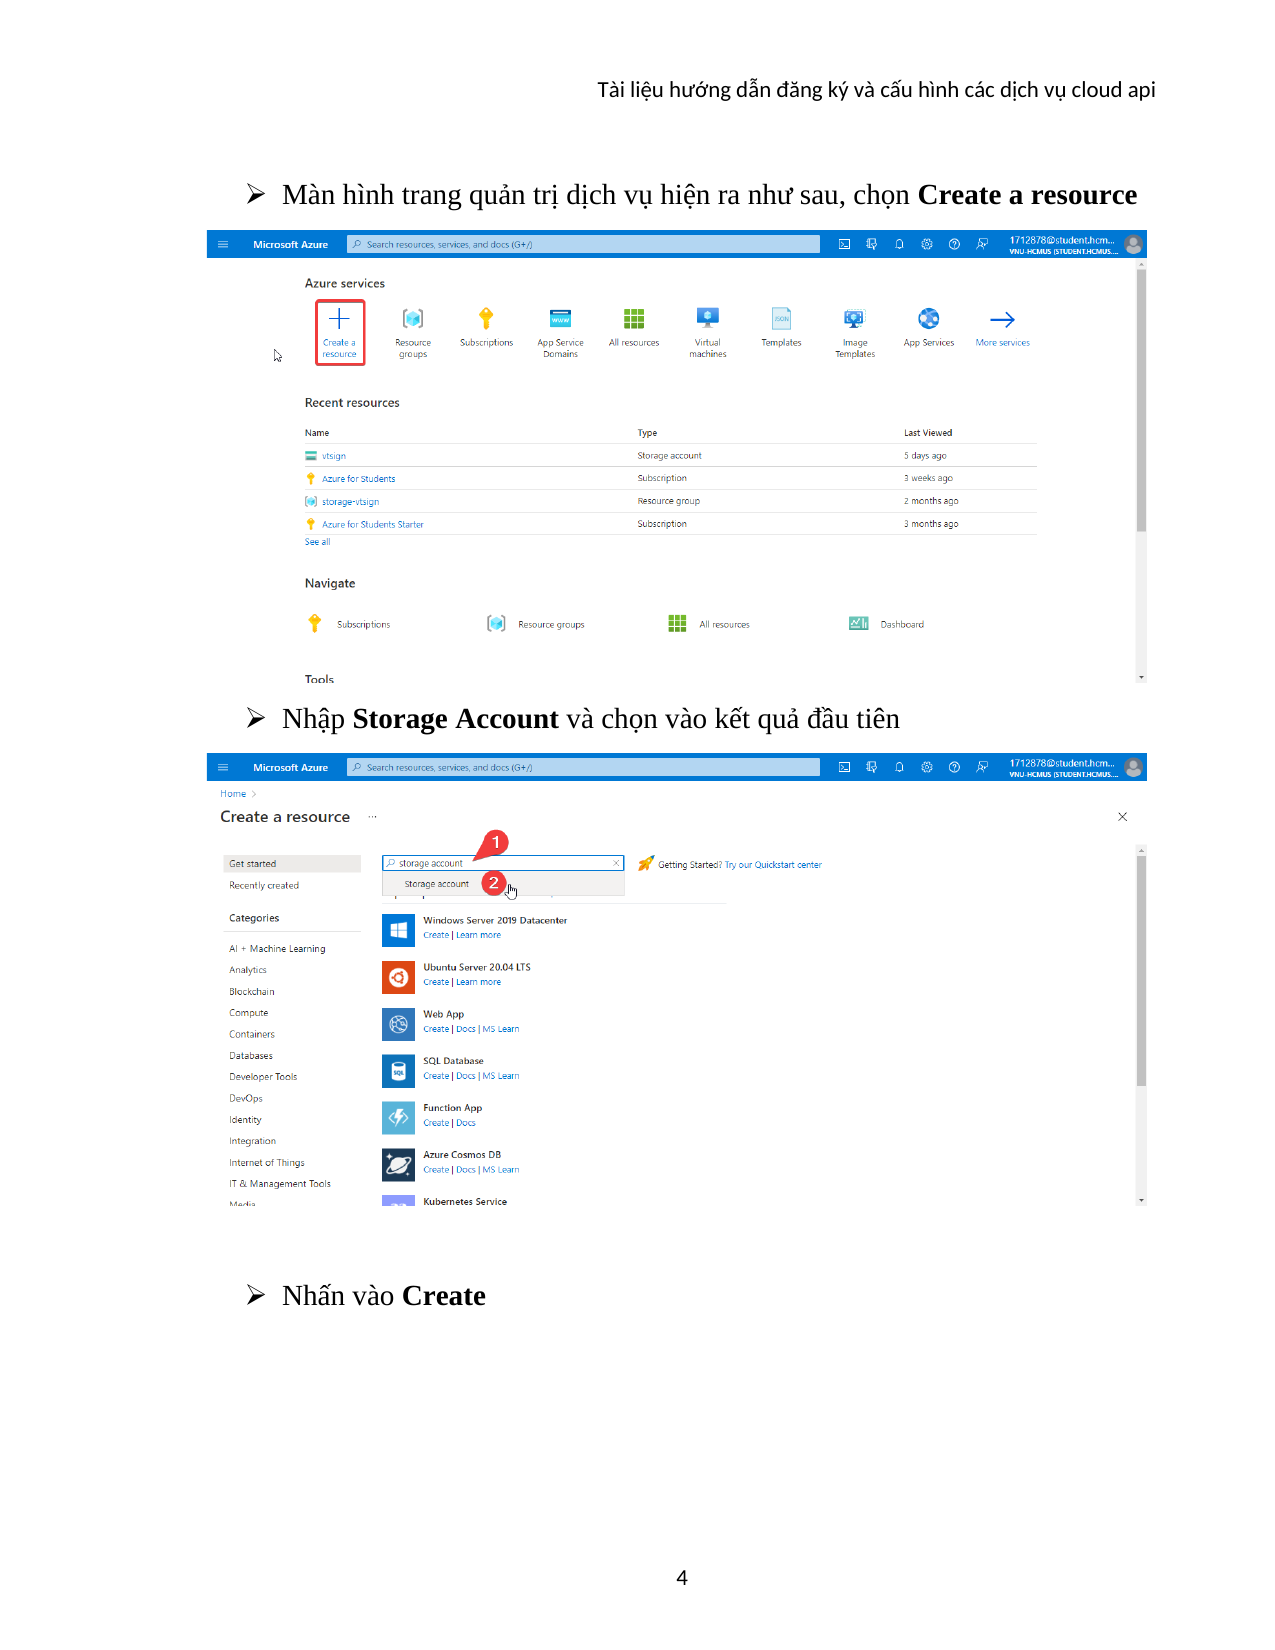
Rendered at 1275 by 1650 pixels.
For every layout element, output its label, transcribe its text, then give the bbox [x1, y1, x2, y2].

list Nhấn vào Create [244, 1278, 1157, 1311]
list Màn hình trang quản trị dịch vụ hiện ra như sau, chọn Create a resource [244, 177, 1157, 211]
picture [206, 230, 1147, 683]
picture [206, 753, 1147, 1206]
list Nhập Storage Account và chọn vào kết quả đầu tiên [244, 701, 1157, 735]
